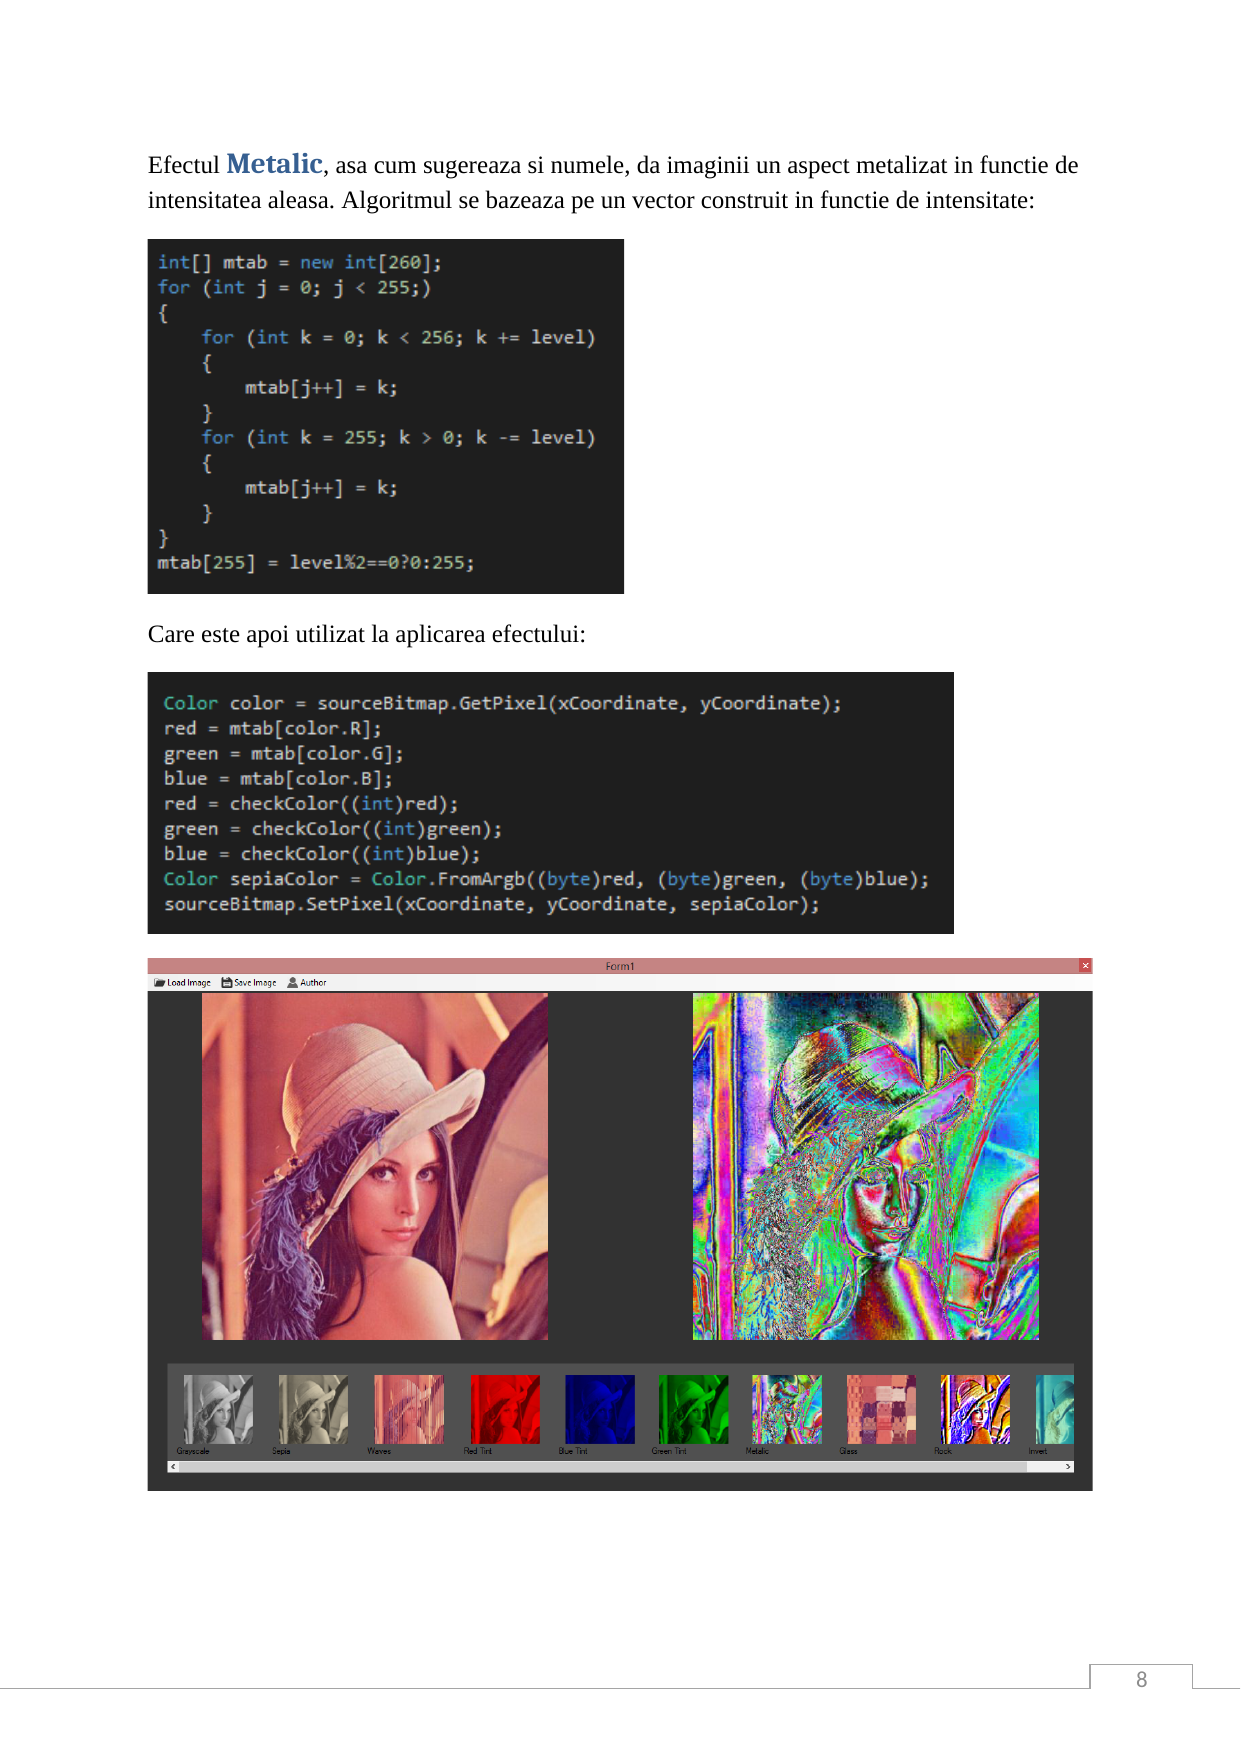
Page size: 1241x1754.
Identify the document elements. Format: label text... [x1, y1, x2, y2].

text Care este apoi utilizat la aplicarea efectului: [148, 619, 1093, 648]
text Efectul Metalic, asa cum sugereaza si numele, da imaginii un aspect metalizat in functie de intensitatea aleasa. Algoritmul se bazeaza pe un vector construit in functie de intensitate: [148, 148, 1093, 214]
picture [147, 958, 1093, 1491]
